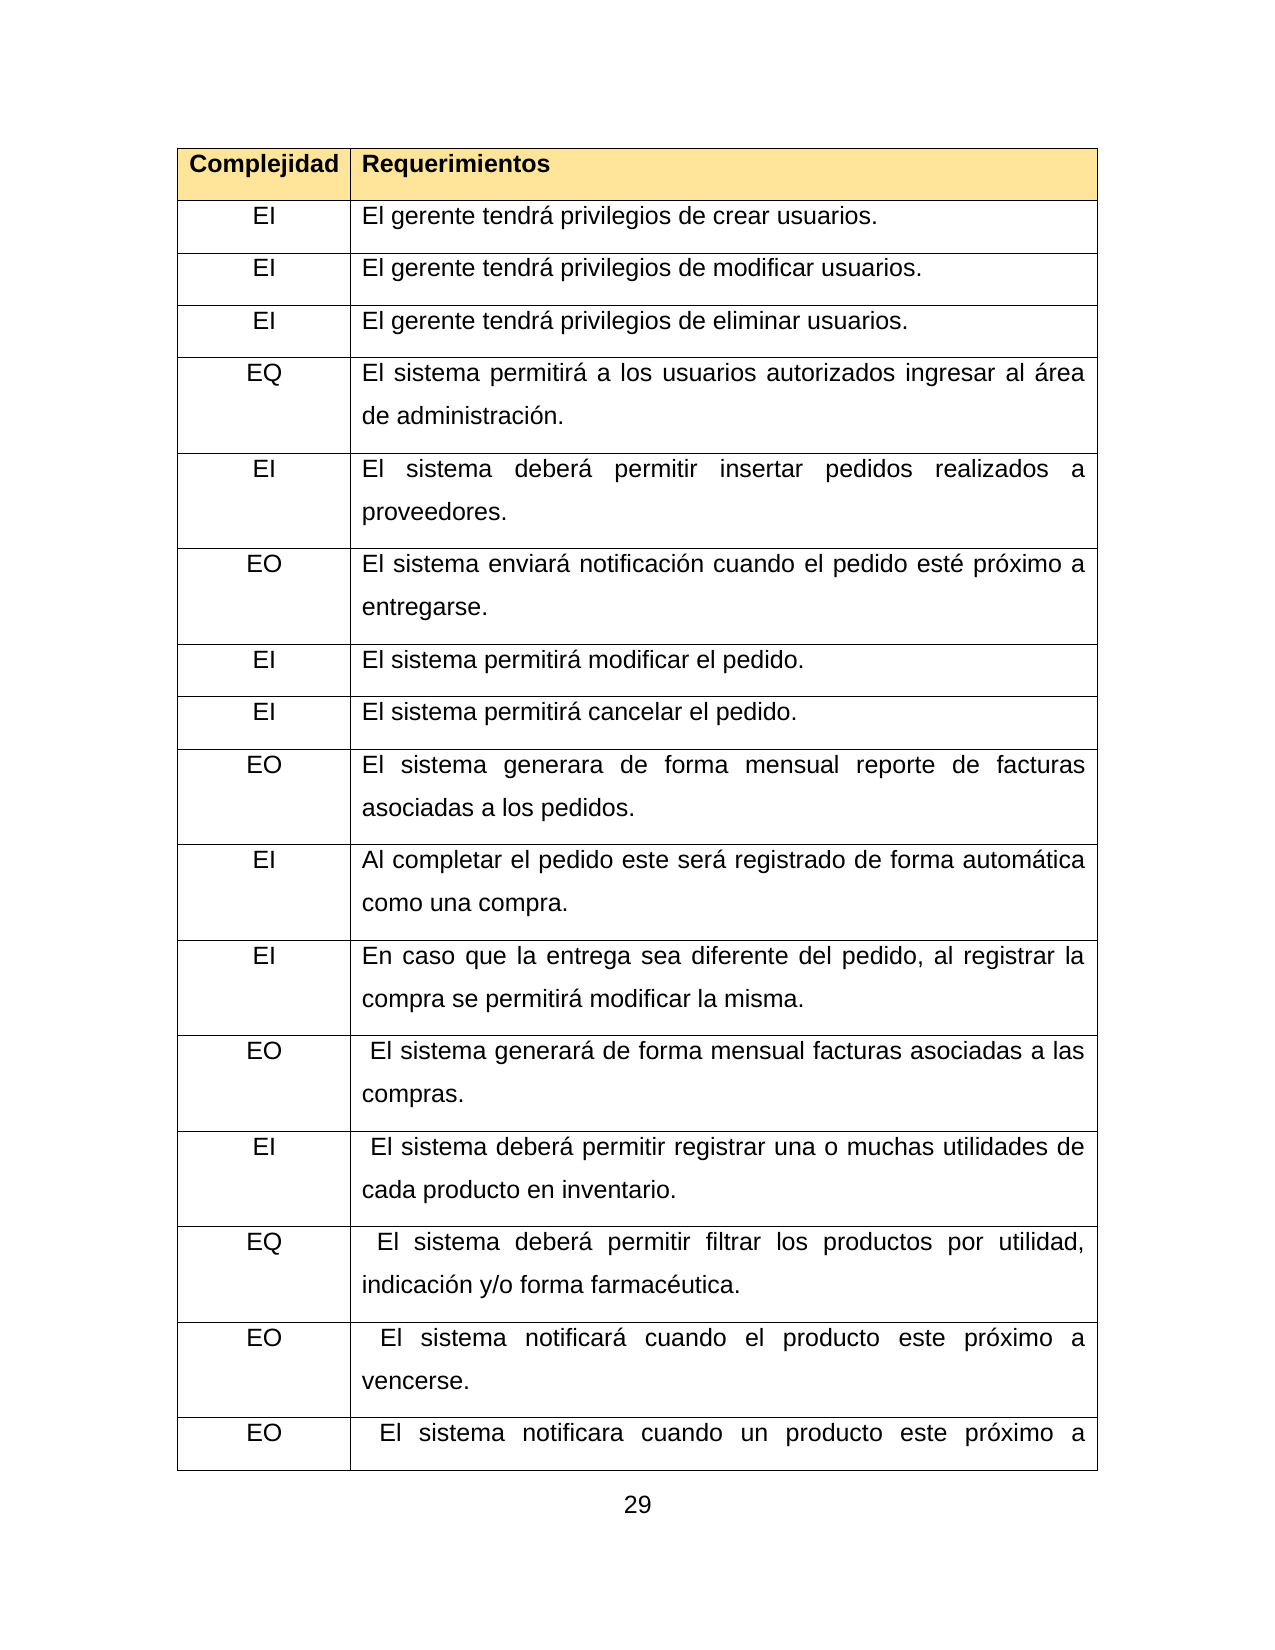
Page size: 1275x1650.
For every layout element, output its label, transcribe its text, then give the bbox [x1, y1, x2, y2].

table_cell El gerente tendrá privilegios de crear usuarios. [351, 201, 1097, 252]
table_cell EI [178, 454, 350, 548]
table_cell Al completar el pedido este será registrado de forma automática como una compra. [351, 845, 1097, 939]
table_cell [351, 1418, 1097, 1469]
table_cell EI [178, 201, 350, 252]
table_cell EO [178, 1036, 350, 1131]
table_cell El sistema notificará cuando el producto este próximo a vencerse. [351, 1323, 1097, 1417]
table_header Requerimientos [351, 149, 1097, 200]
table_header Complejidad [178, 149, 350, 200]
table_cell EI [178, 645, 350, 696]
table_cell EQ [178, 358, 350, 453]
table_cell EO [178, 1323, 350, 1417]
table_cell El sistema deberá permitir insertar pedidos realizados a proveedores. [351, 454, 1097, 548]
table_cell El sistema generara de forma mensual reporte de facturas asociadas a los pedidos. [351, 750, 1097, 844]
table_cell EO [178, 1418, 350, 1469]
table_cell El sistema permitirá a los usuarios autorizados ingresar al área de administración. [351, 358, 1097, 453]
table_cell EO [178, 549, 350, 644]
table_cell EI [178, 697, 350, 748]
table_cell EI [178, 306, 350, 357]
table_cell EI [178, 941, 350, 1035]
table_cell El gerente tendrá privilegios de modificar usuarios. [351, 254, 1097, 305]
table_cell El sistema enviará notificación cuando el pedido esté próximo a entregarse. [351, 549, 1097, 644]
table_cell El sistema deberá permitir registrar una o muchas utilidades de cada producto en inventario. [351, 1132, 1097, 1226]
table_cell EI [178, 254, 350, 305]
table_cell EO [178, 750, 350, 844]
table_cell EI [178, 1132, 350, 1226]
table_cell EQ [178, 1227, 350, 1322]
table_cell El sistema permitirá cancelar el pedido. [351, 697, 1097, 748]
table_cell EI [178, 845, 350, 939]
table_cell El sistema deberá permitir filtrar los productos por utilidad, indicación y/o forma farmacéutica. [351, 1227, 1097, 1322]
table_cell El sistema permitirá modificar el pedido. [351, 645, 1097, 696]
table_cell El gerente tendrá privilegios de eliminar usuarios. [351, 306, 1097, 357]
table_cell En caso que la entrega sea diferente del pedido, al registrar la compra se permitirá modificar la misma. [351, 941, 1097, 1035]
table_cell El sistema generará de forma mensual facturas asociadas a las compras. [351, 1036, 1097, 1131]
